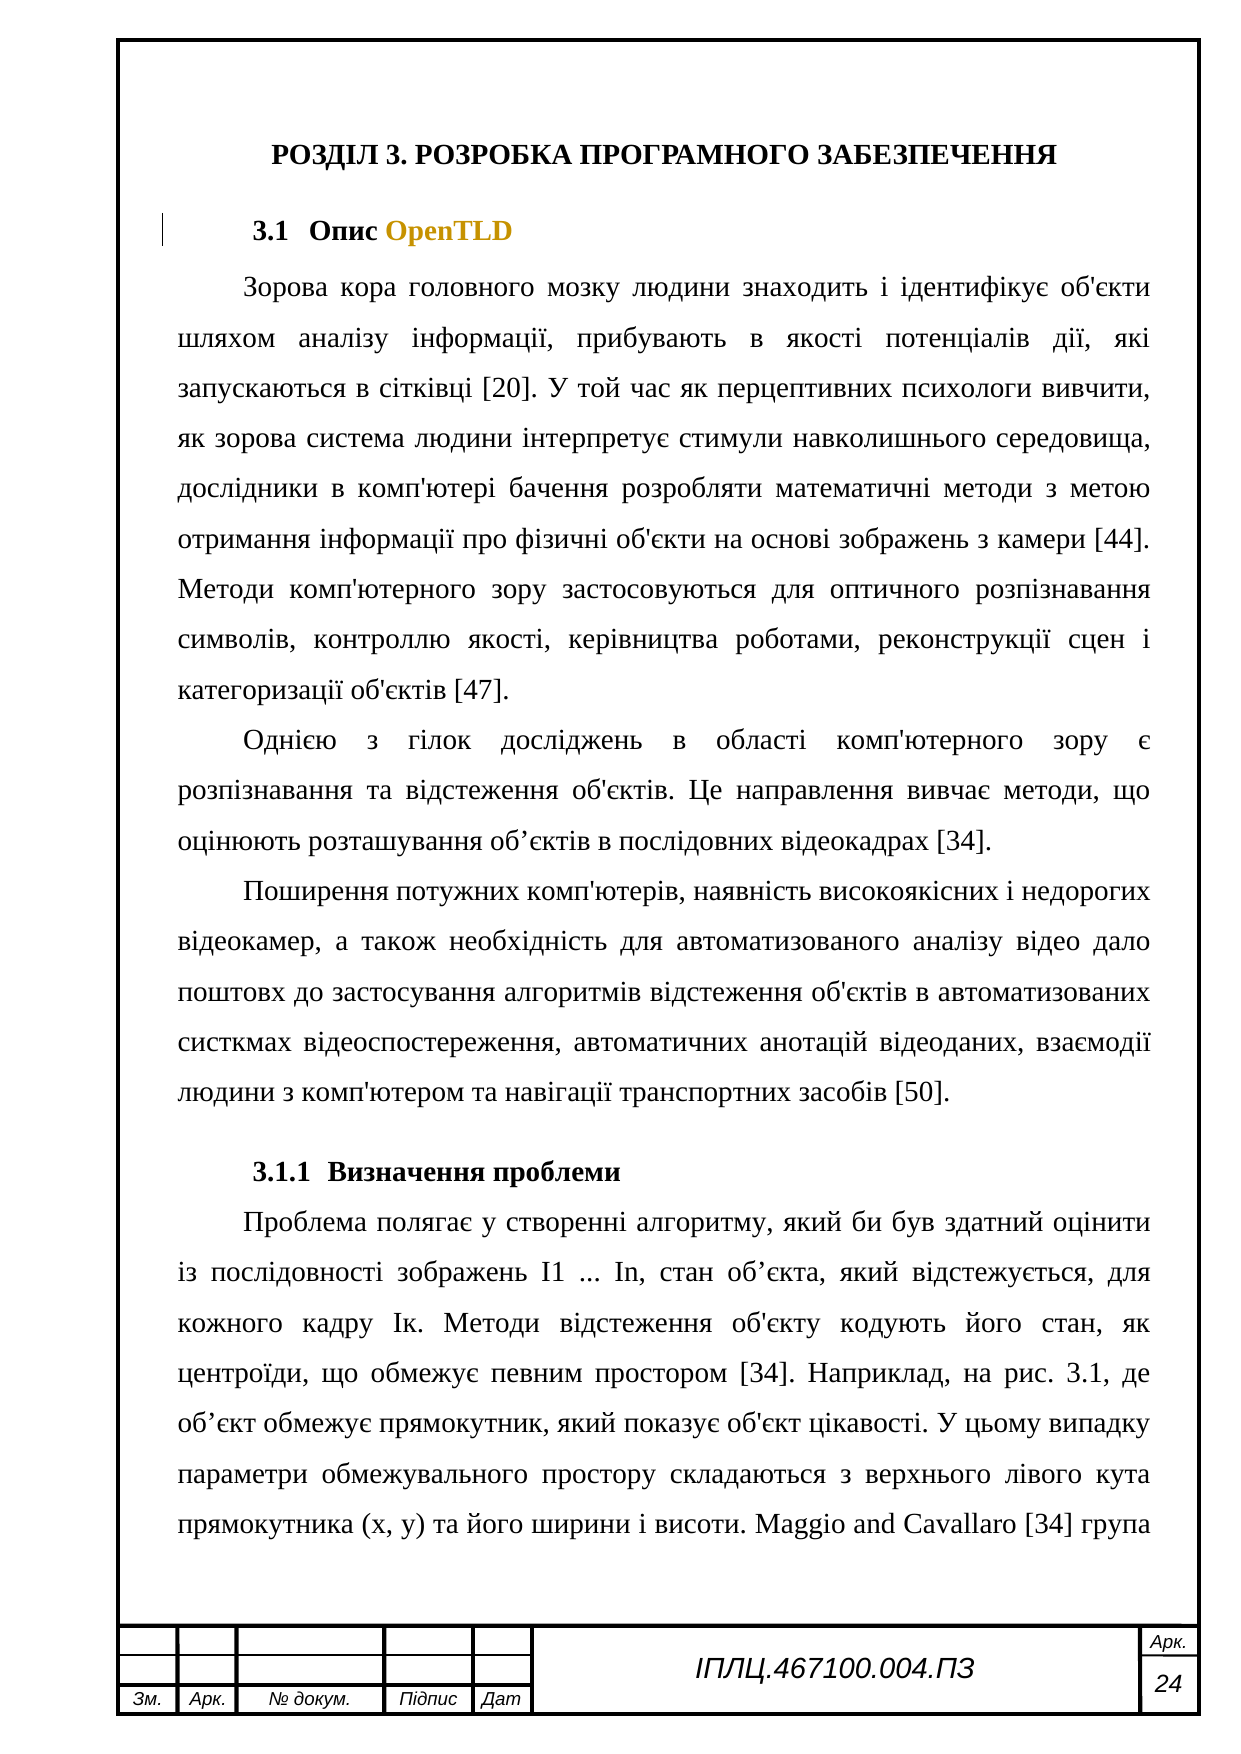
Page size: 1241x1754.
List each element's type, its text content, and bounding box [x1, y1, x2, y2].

subtitle РОЗДІЛ 3. РОЗРОБКА ПРОГРАМНОГО ЗАБЕЗПЕЧЕННЯ [177, 137, 1152, 171]
text Поширення потужних комп'ютерів, наявність високоякісних і недорогих відеокамер, а також необхідність для автоматизованого аналізу відео дало поштовх до застосування алгоритмів відстеження об'єктів в автоматизованих систкмах відеоспостереження, автоматичних анотацій відеоданих, взаємодії людини з комп'ютером та навігації транспортних засобів [50]. [177, 873, 1152, 1108]
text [177, 1204, 1152, 1539]
text Зорова кора головного мозку людини знаходить і ідентифікує об'єкти шляхом аналізу інформації, прибувають в якості потенціалів дії, які запускаються в сітківці [20]. У той час як перцептивних психологи вивчити, як зорова система людини інтерпретує стимули навколишнього середовища, дослідники в комп'ютері бачення розробляти математичні методи з метою отримання інформації про фізичні об'єкти на основі зображень з камери [44]. Методи комп'ютерного зору застосовуються для оптичного розпізнавання символів, контроллю якості, керівництва роботами, реконструкції сцен і категоризації об'єктів [47]. [177, 269, 1152, 705]
subtitle Визначення проблеми [252, 1154, 1152, 1187]
subtitle Опис OpenTLD [252, 213, 1152, 246]
text Однією з гілок досліджень в області комп'ютерного зору є розпізнавання та відстеження об'єктів. Це направлення вивчає методи, що оцінюють розташування об’єктів в послідовних відеокадрах [34]. [177, 722, 1152, 856]
